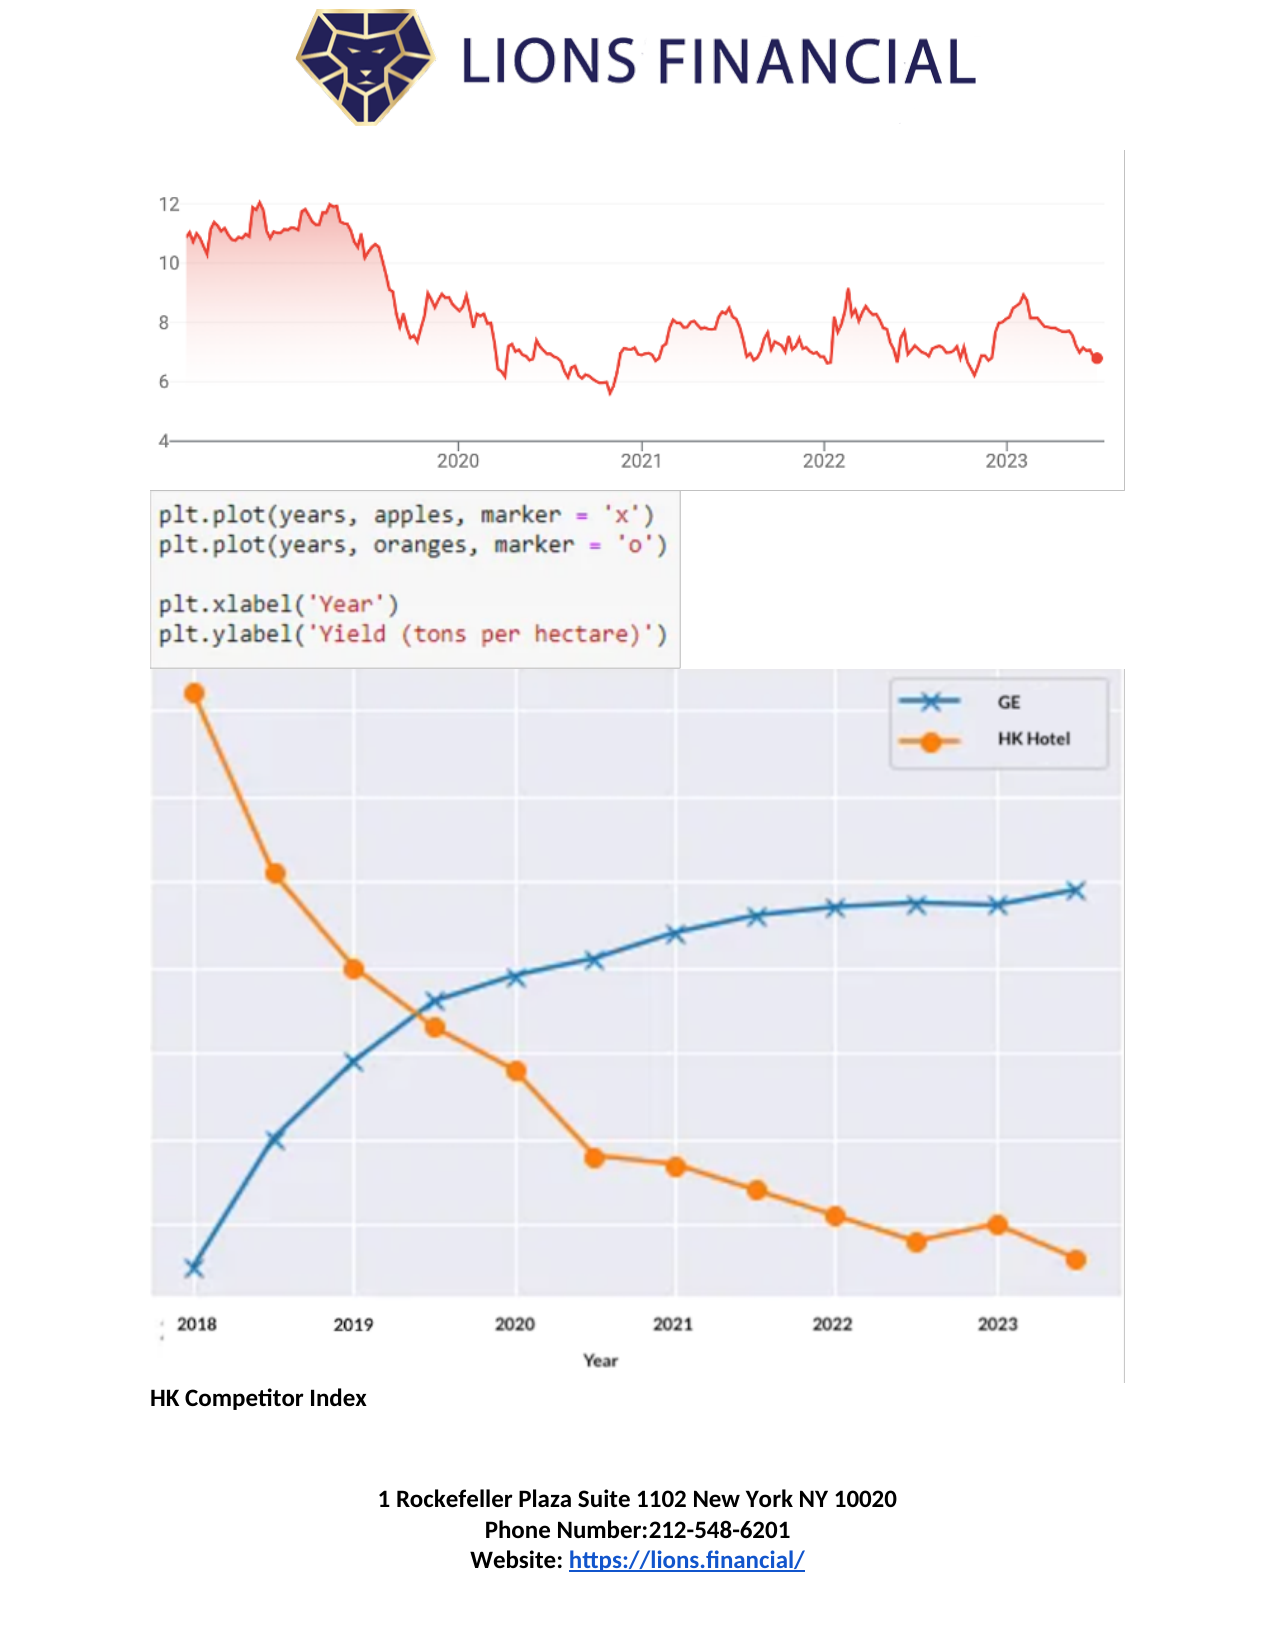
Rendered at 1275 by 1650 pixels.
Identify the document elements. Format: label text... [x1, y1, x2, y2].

picture [295, 9, 981, 126]
text HK Competitor Index [150, 1383, 1125, 1413]
picture [150, 150, 1125, 1383]
